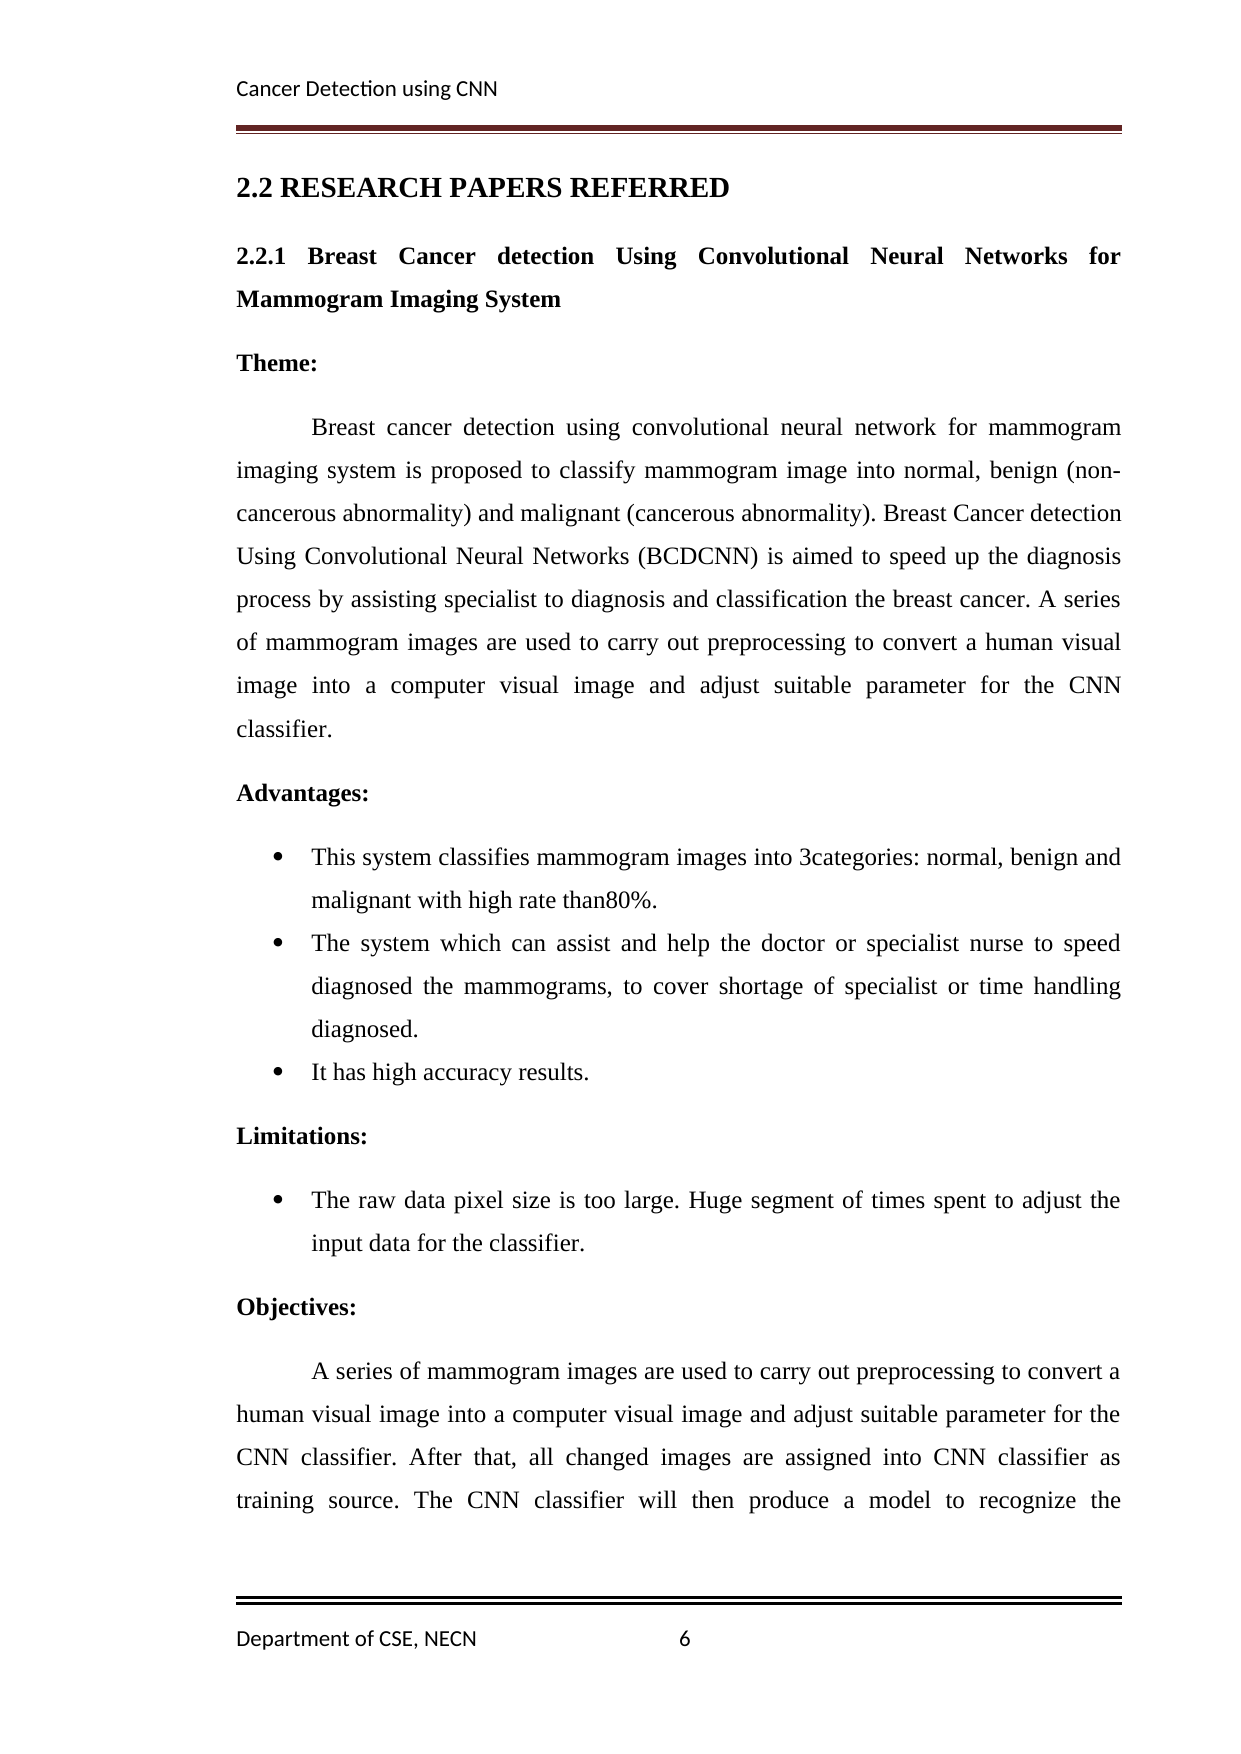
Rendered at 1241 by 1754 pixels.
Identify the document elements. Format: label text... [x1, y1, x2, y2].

list The raw data pixel size is too large. Huge segment of times spent to adjust the input data for the classifier. [274, 1185, 1122, 1257]
text 2.2.1 Breast Cancer detection Using Convolutional Neural Networks for Mammogram Imaging System [236, 241, 1122, 313]
text Advantages: [236, 778, 1122, 806]
text Breast cancer detection using convolutional neural network for mammogram imaging system is proposed to classify mammogram image into normal, benign (non-cancerous abnormality) and malignant (cancerous abnormality). Breast Cancer detection Using Convolutional Neural Networks (BCDCNN) is aimed to speed up the diagnosis process by assisting specialist to diagnosis and classification the breast cancer. A series of mammogram images are used to carry out preprocessing to convert a human visual image into a computer visual image and adjust suitable parameter for the CNN classifier. [236, 412, 1122, 742]
text Objectives: [236, 1292, 1122, 1321]
text Limitations: [236, 1121, 1122, 1150]
list It has high accuracy results. [274, 1057, 1122, 1086]
text 2.2 RESEARCH PAPERS REFERRED [236, 170, 1122, 203]
text Theme: [236, 348, 1122, 377]
list The system which can assist and help the doctor or specialist nurse to speed diagnosed the mammograms, to cover shortage of specialist or time handling diagnosed. [274, 928, 1122, 1043]
list This system classifies mammogram images into 3categories: normal, benign and malignant with high rate than80%. [274, 842, 1122, 913]
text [236, 1356, 1122, 1514]
